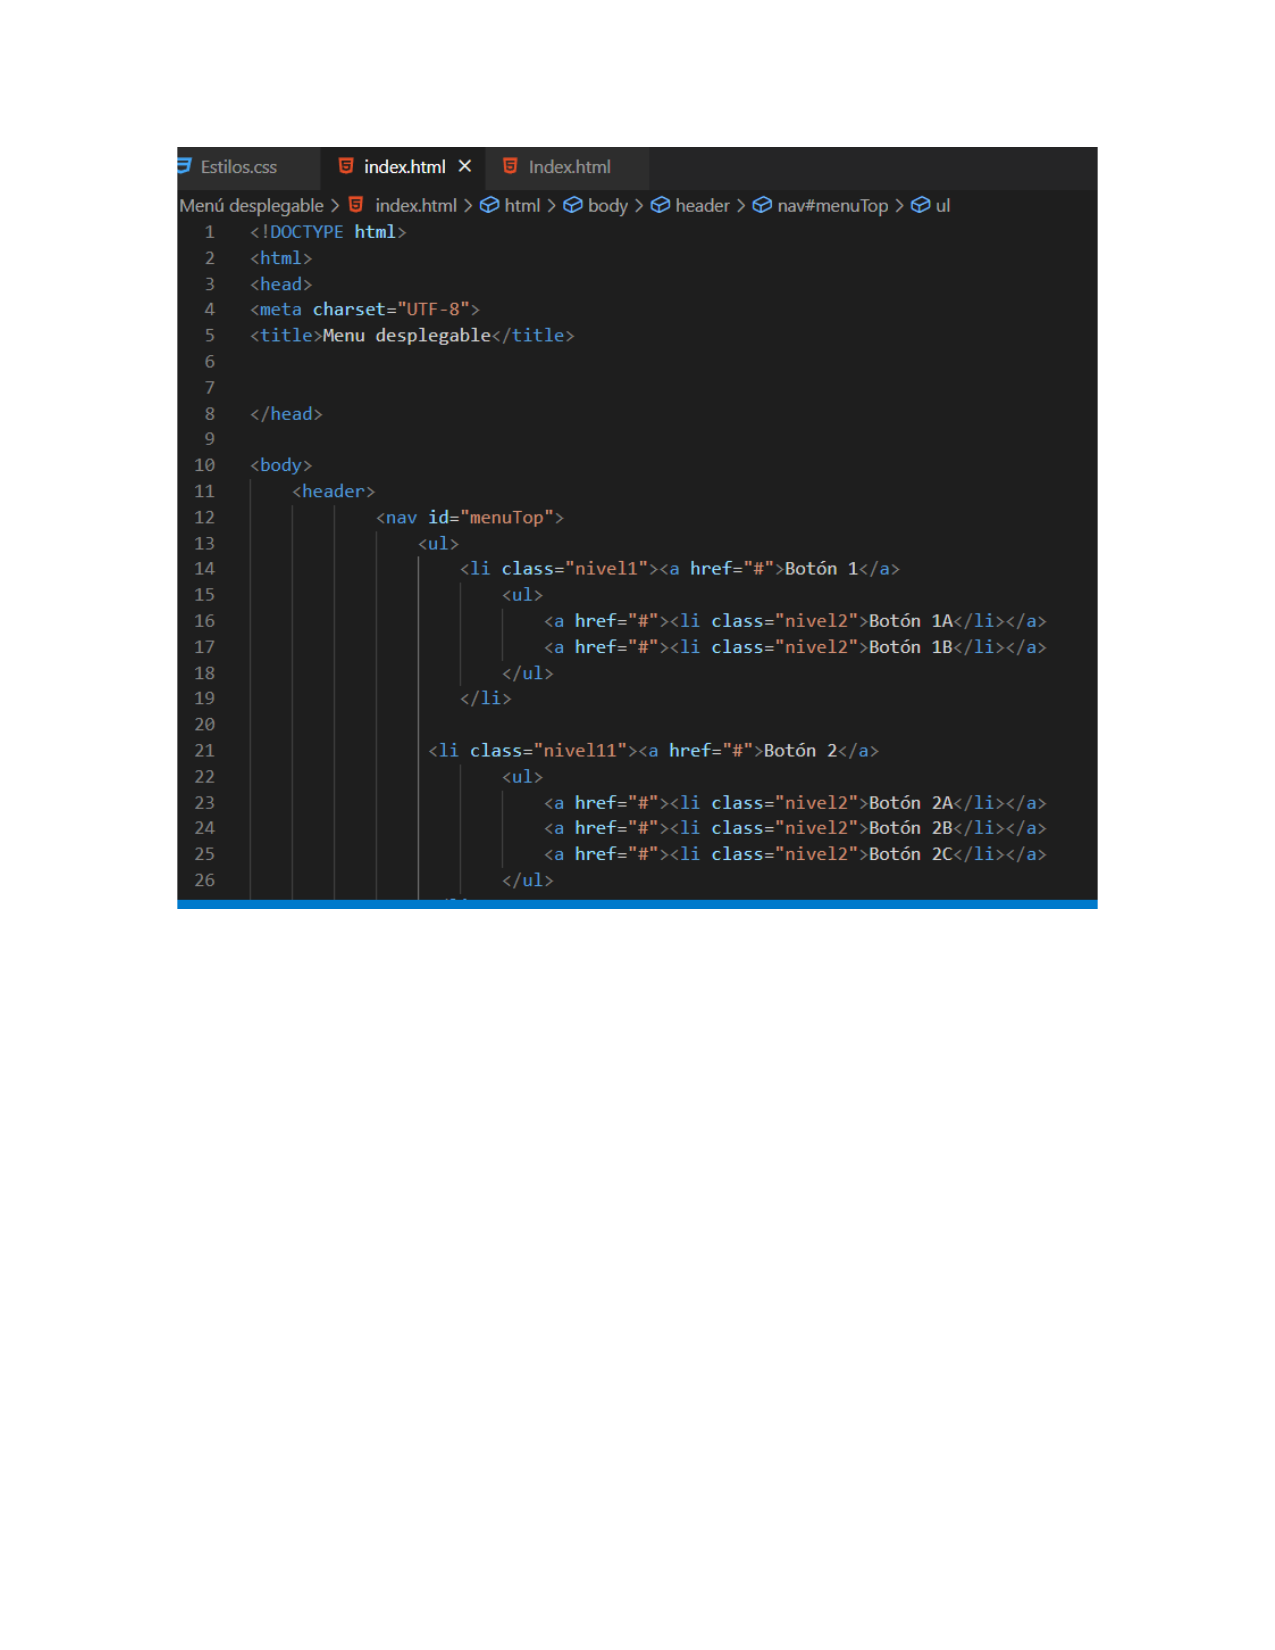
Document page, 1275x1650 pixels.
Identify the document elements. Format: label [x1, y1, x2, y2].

picture [177, 147, 1098, 909]
